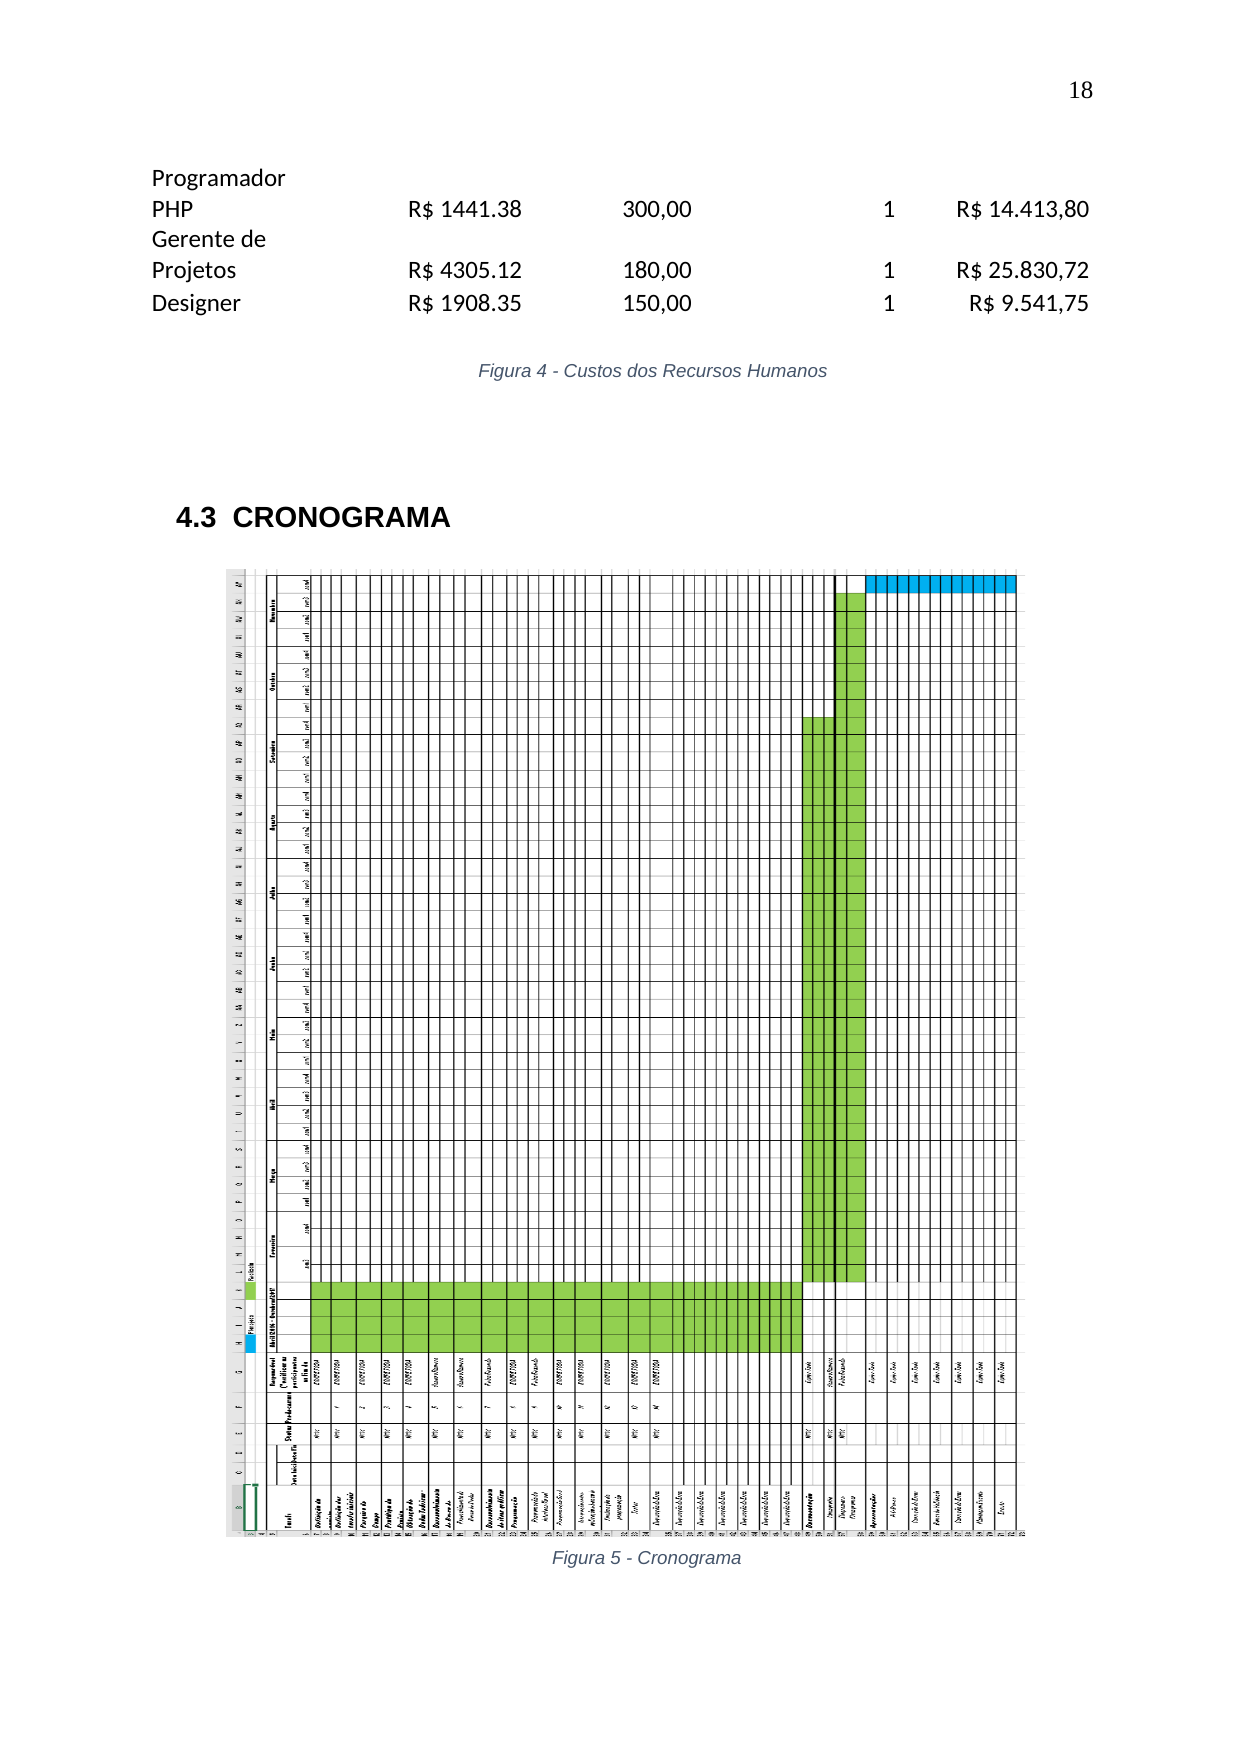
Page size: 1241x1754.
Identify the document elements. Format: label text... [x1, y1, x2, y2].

table_cell Designer [144, 285, 299, 317]
table_cell R$ 9.541,75 [902, 285, 1097, 317]
table_cell R$ 14.413,80 [902, 163, 1097, 223]
table_cell R$ 25.830,72 [902, 224, 1097, 284]
table_cell 1 [699, 285, 902, 317]
table_cell Gerente de Projetos [144, 224, 299, 284]
text Figura 5 - Cronograma [478, 1547, 1172, 1569]
table_cell 180,00 [529, 224, 699, 284]
table_cell R$ 1441.38 [299, 163, 529, 223]
table_cell R$ 1908.35 [299, 285, 529, 317]
subtitle 4.3 CRONOGRAMA [176, 500, 1172, 534]
table_cell 1 [699, 224, 902, 284]
table_cell 150,00 [529, 285, 699, 317]
table_cell R$ 4305.12 [299, 224, 529, 284]
table_cell 300,00 [529, 163, 699, 223]
table_cell 1 [699, 163, 902, 223]
picture [226, 569, 1026, 1537]
text Figura 4 - Custos dos Recursos Humanos [404, 360, 1172, 381]
table_cell Programador PHP [144, 163, 299, 223]
